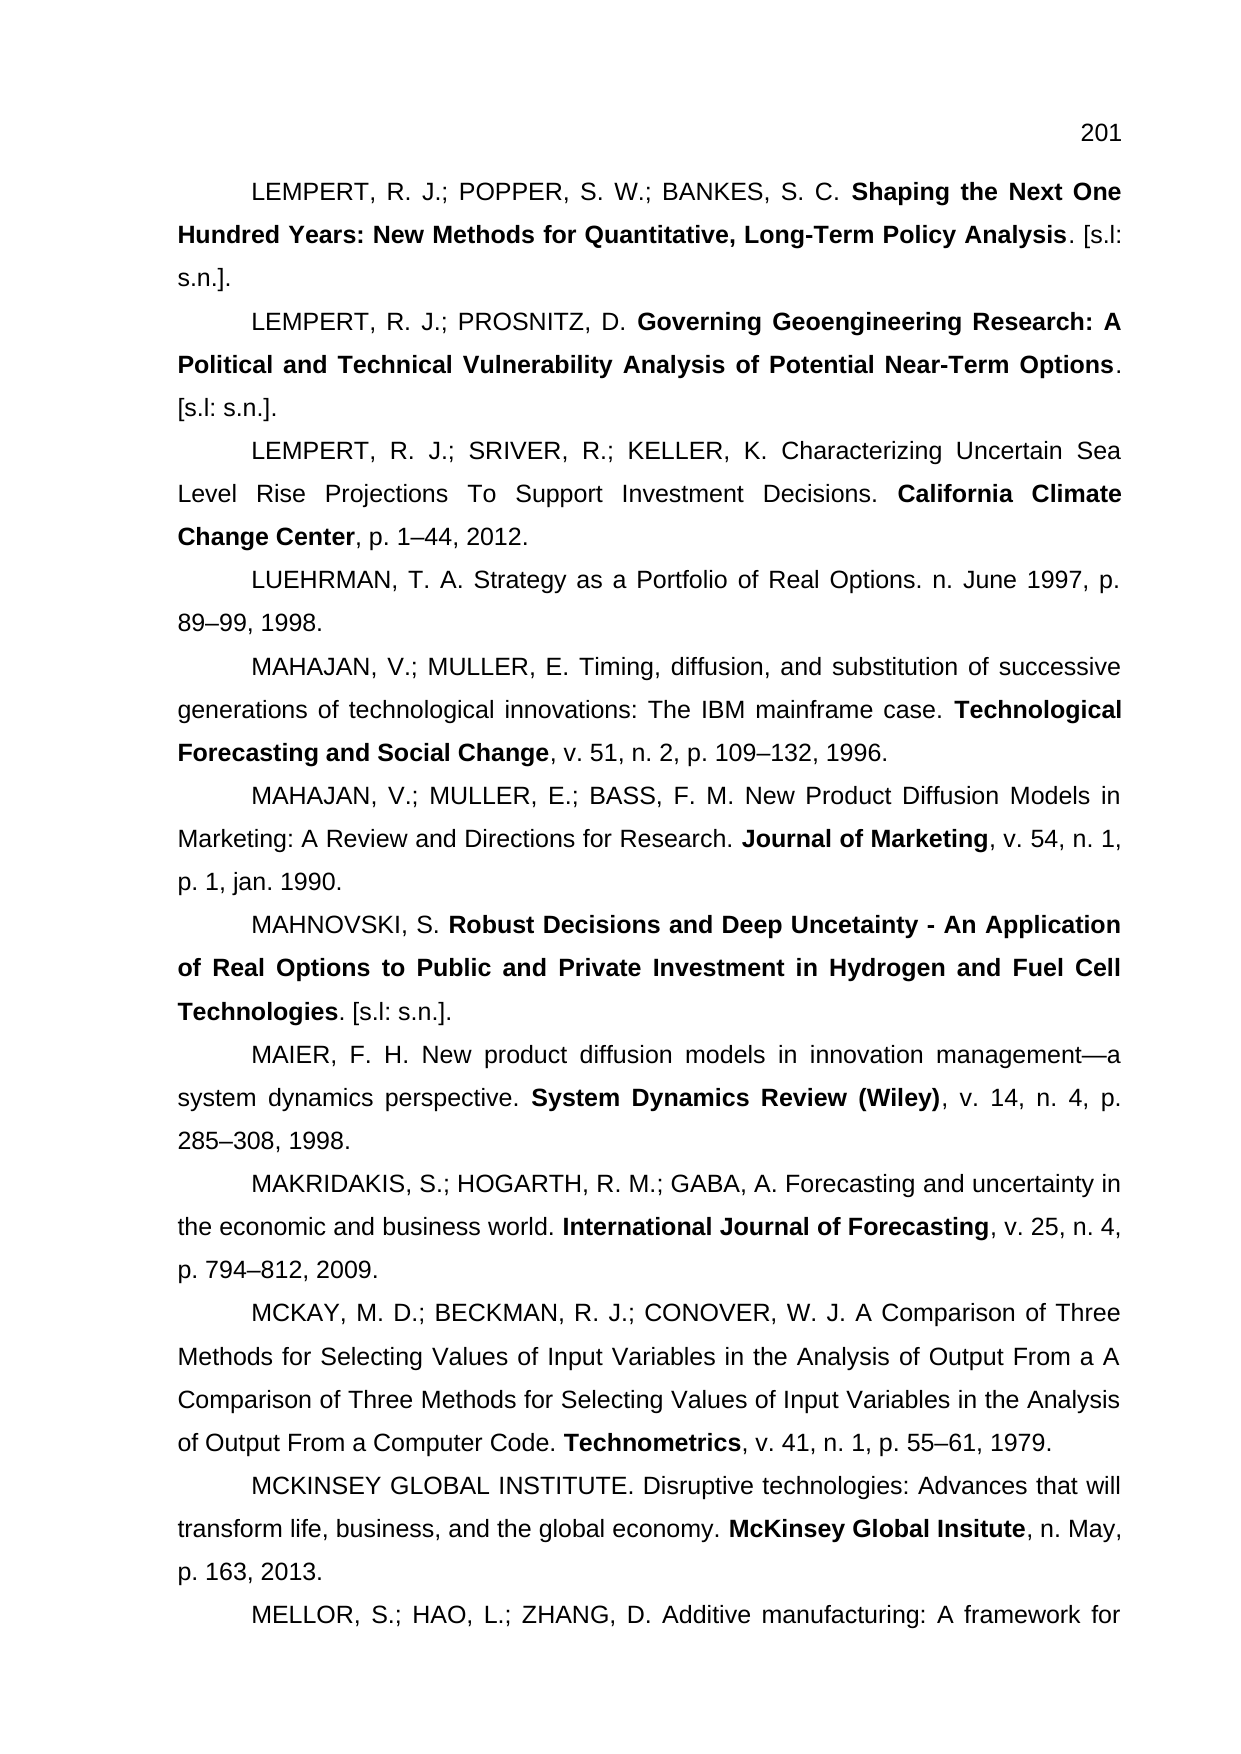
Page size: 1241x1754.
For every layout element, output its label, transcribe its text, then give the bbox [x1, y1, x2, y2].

text LEMPERT, R. J.; POPPER, S. W.; BANKES, S. C. Shaping the Next One Hundred Years: New Methods for Quantitative, Long-Term Policy Analysis. [s.l: s.n.]. [177, 177, 1122, 292]
text MAKRIDAKIS, S.; HOGARTH, R. M.; GABA, A. Forecasting and uncertainty in the economic and business world. International Journal of Forecasting, v. 25, n. 4, p. 794–812, 2009. [177, 1169, 1122, 1284]
text LEMPERT, R. J.; SRIVER, R.; KELLER, K. Characterizing Uncertain Sea Level Rise Projections To Support Investment Decisions. California Climate Change Center, p. 1–44, 2012. [177, 436, 1122, 551]
text MCKAY, M. D.; BECKMAN, R. J.; CONOVER, W. J. A Comparison of Three Methods for Selecting Values of Input Variables in the Analysis of Output From a A Comparison of Three Methods for Selecting Values of Input Variables in the Analysis of Output From a Computer Code. Technometrics, v. 41, n. 1, p. 55–61, 1979. [177, 1298, 1122, 1457]
text MAHAJAN, V.; MULLER, E.; BASS, F. M. New Product Diffusion Models in Marketing: A Review and Directions for Research. Journal of Marketing, v. 54, n. 1, p. 1, jan. 1990. [177, 781, 1122, 896]
text LEMPERT, R. J.; PROSNITZ, D. Governing Geoengineering Research: A Political and Technical Vulnerability Analysis of Potential Near-Term Options. [s.l: s.n.]. [177, 307, 1122, 422]
text MAHNOVSKI, S. Robust Decisions and Deep Uncetainty - An Application of Real Options to Public and Private Investment in Hydrogen and Fuel Cell Technologies. [s.l: s.n.]. [177, 910, 1122, 1025]
text LUEHRMAN, T. A. Strategy as a Portfolio of Real Options. n. June 1997, p. 89–99, 1998. [177, 565, 1122, 637]
text MAIER, F. H. New product diffusion models in innovation management—a system dynamics perspective. System Dynamics Review (Wiley), v. 14, n. 4, p. 285–308, 1998. [177, 1040, 1122, 1155]
text MAHAJAN, V.; MULLER, E. Timing, diffusion, and substitution of successive generations of technological innovations: The IBM mainframe case. Technological Forecasting and Social Change, v. 51, n. 2, p. 109–132, 1996. [177, 652, 1122, 767]
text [177, 1600, 1122, 1629]
text MCKINSEY GLOBAL INSTITUTE. Disruptive technologies: Advances that will transform life, business, and the global economy. McKinsey Global Insitute, n. May, p. 163, 2013. [177, 1471, 1122, 1586]
